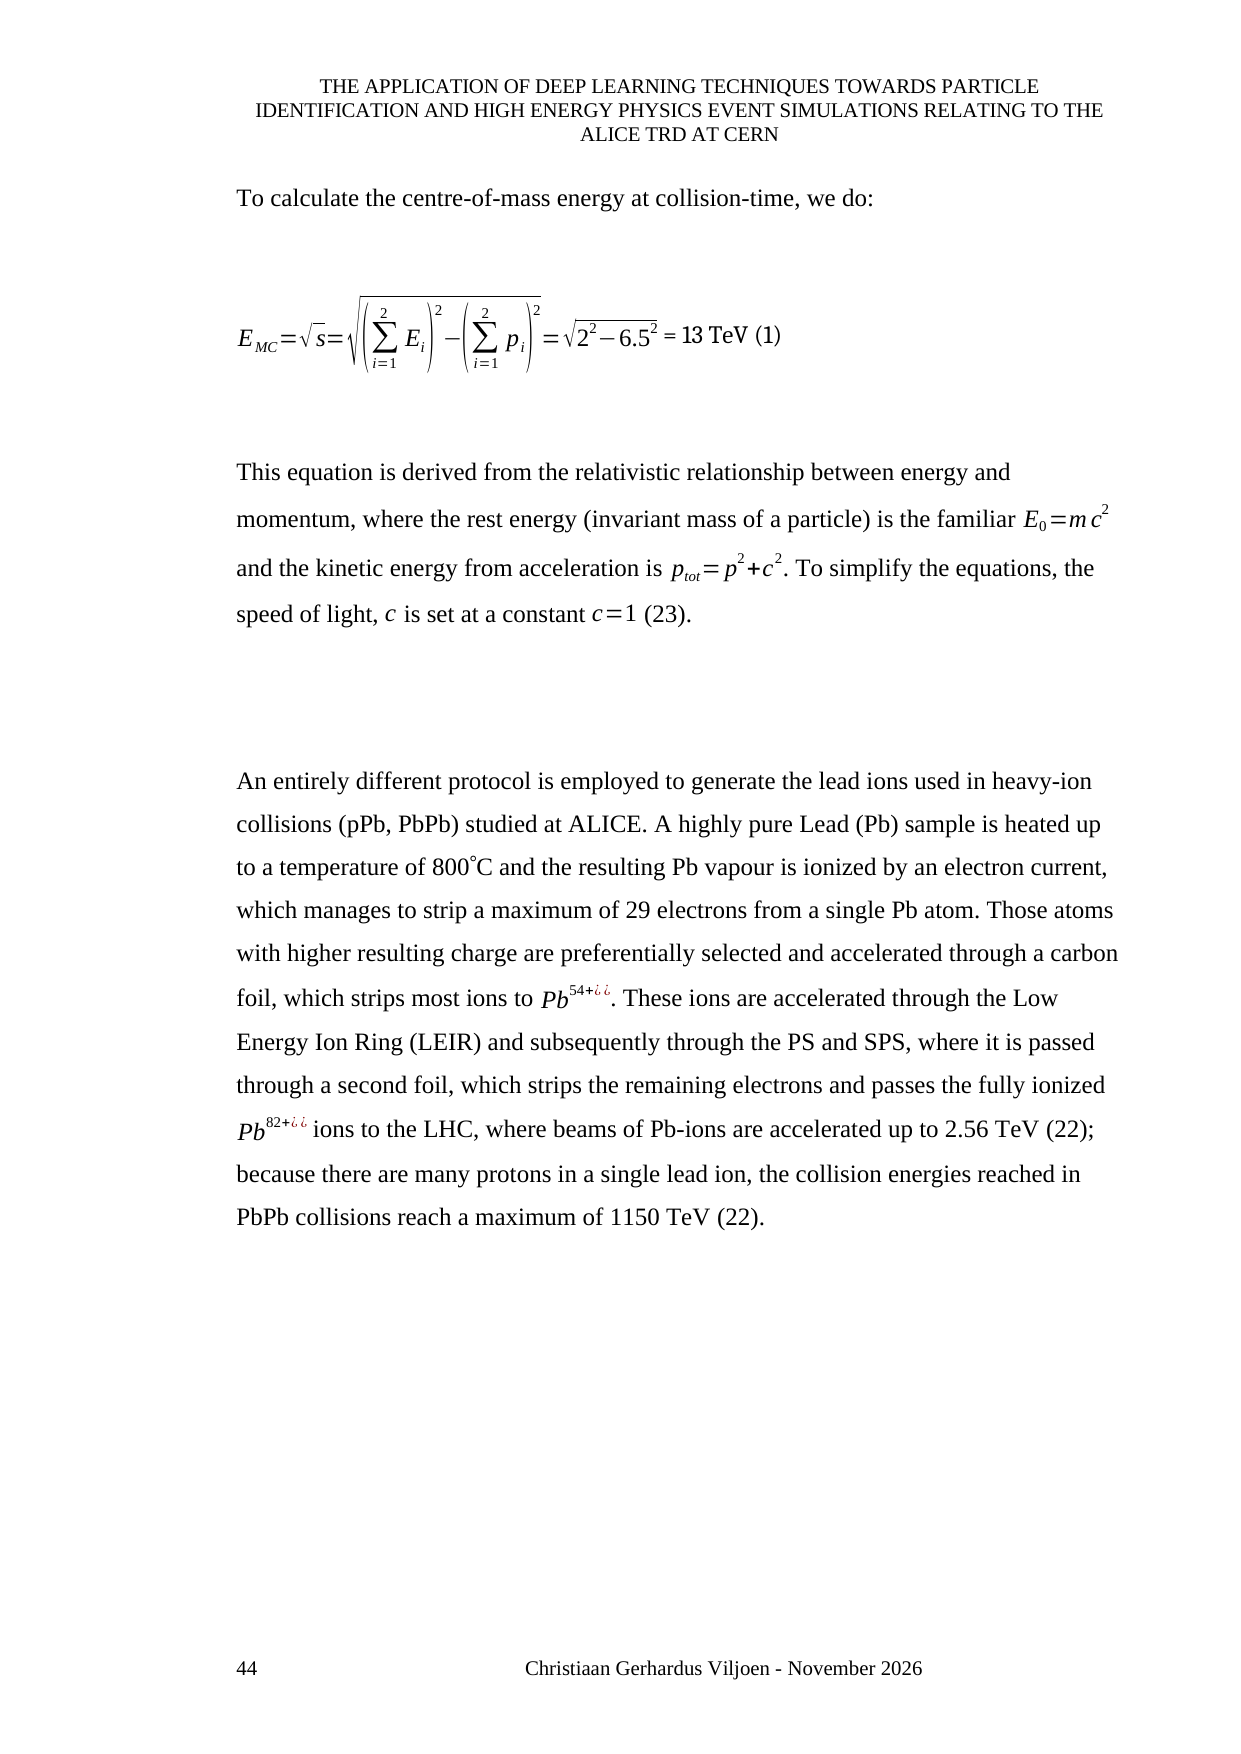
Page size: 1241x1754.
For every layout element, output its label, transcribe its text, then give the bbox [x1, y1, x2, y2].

text An entirely different protocol is employed to generate the lead ions used in heavy-ion collisions (pPb, PbPb) studied at ALICE. A highly pure Lead (Pb) sample is heated up to a temperature of 800C and the resulting Pb vapour is ionized by an electron current, which manages to strip a maximum of 29 electrons from a single Pb atom. Those atoms with higher resulting charge are preferentially selected and accelerated through a carbon foil, which strips most ions to . These ions are accelerated through the Low Energy Ion Ring (LEIR) and subsequently through the PS and SPS, where it is passed through a second foil, which strips the remaining electrons and passes the fully ionized ions to the LHC, where beams of Pb-ions are accelerated up to 2.56 TeV ; because there are many protons in a single lead ion, the collision energies reached in PbPb collisions reach a maximum of 1150 TeV . [236, 766, 1122, 1231]
text = 13 TeV [236, 295, 1122, 375]
text To calculate the centre-of-mass energy at collision-time, we do: [236, 183, 1122, 212]
text This equation is derived from the relativistic relationship between energy and momentum, where the rest energy (invariant mass of a particle) is the familiar and the kinetic energy from acceleration is . To simplify the equations, the speed of light, is set at a constant . [236, 457, 1122, 628]
